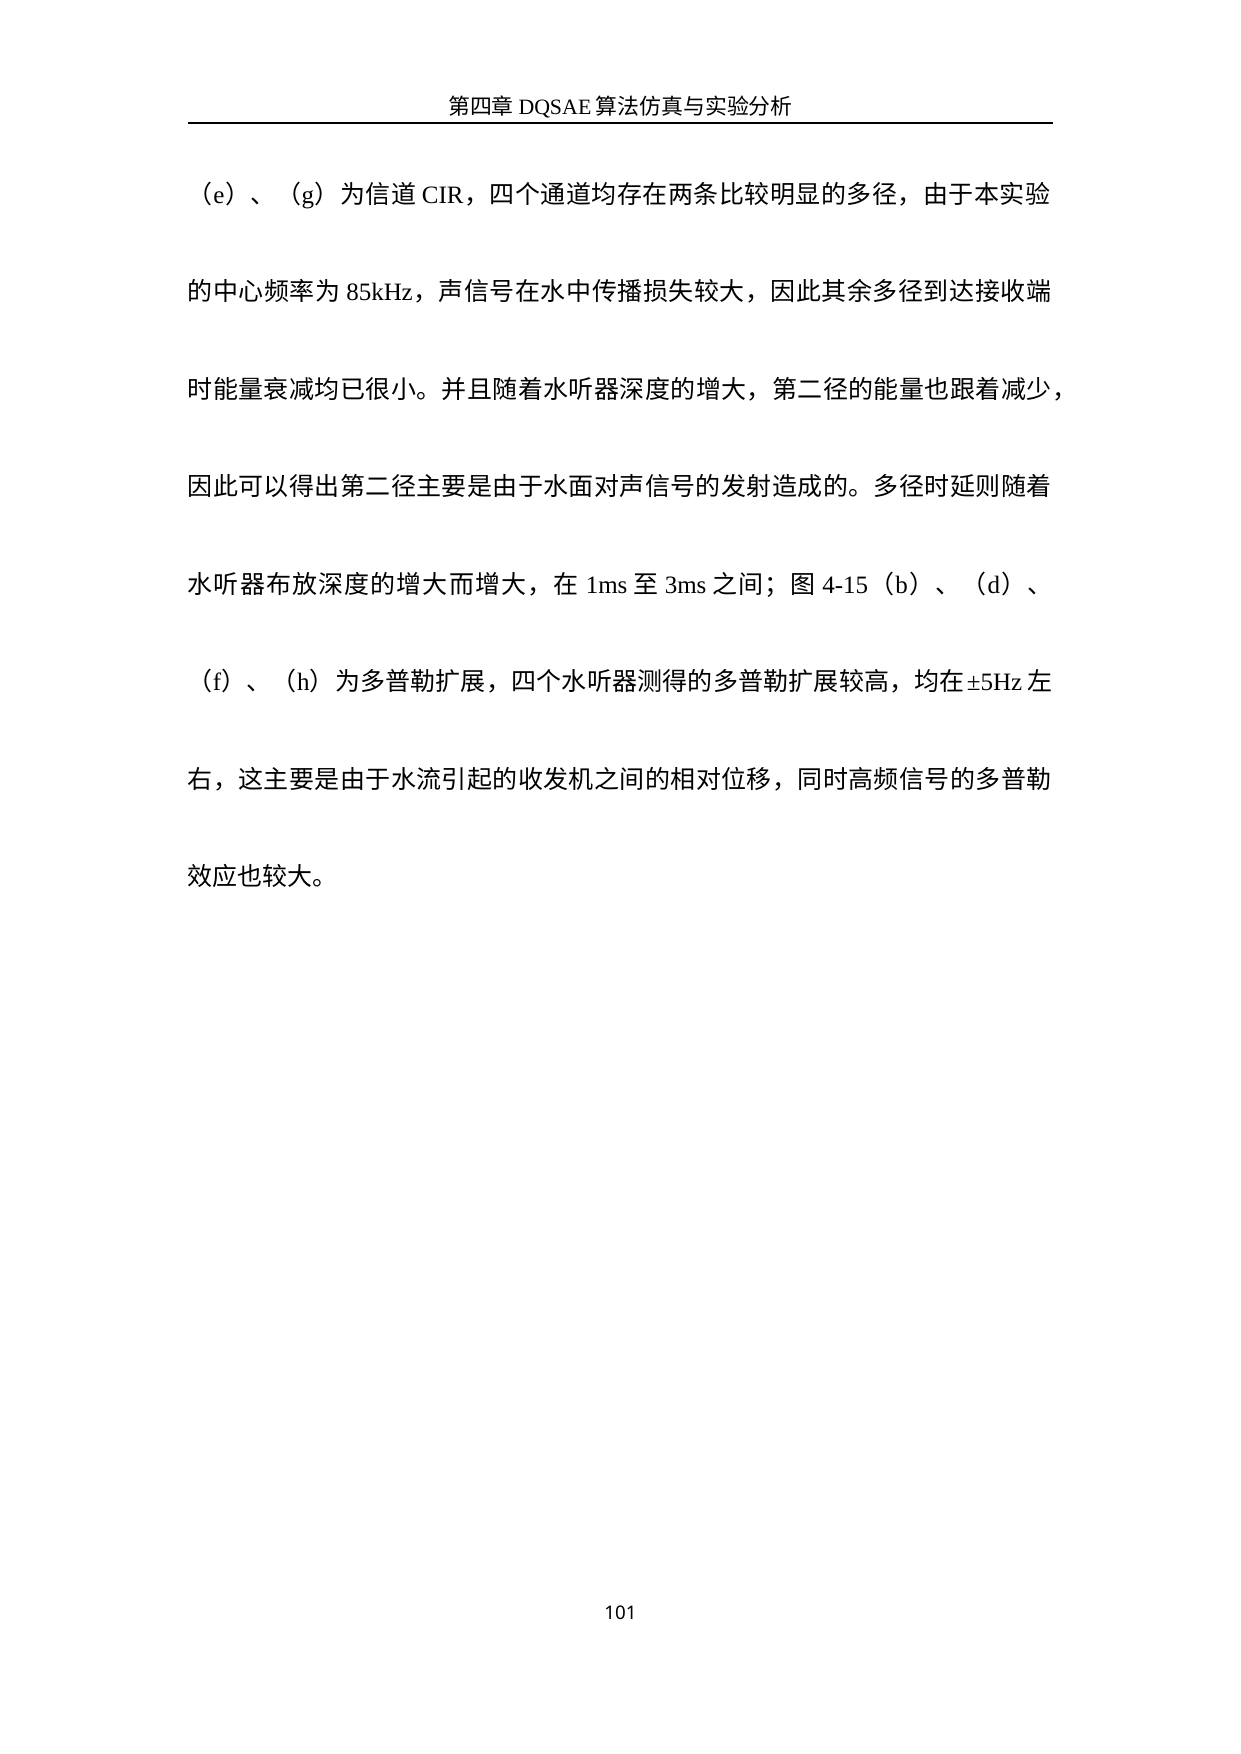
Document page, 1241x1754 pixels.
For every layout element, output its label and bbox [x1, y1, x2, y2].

text [187, 160, 1053, 907]
